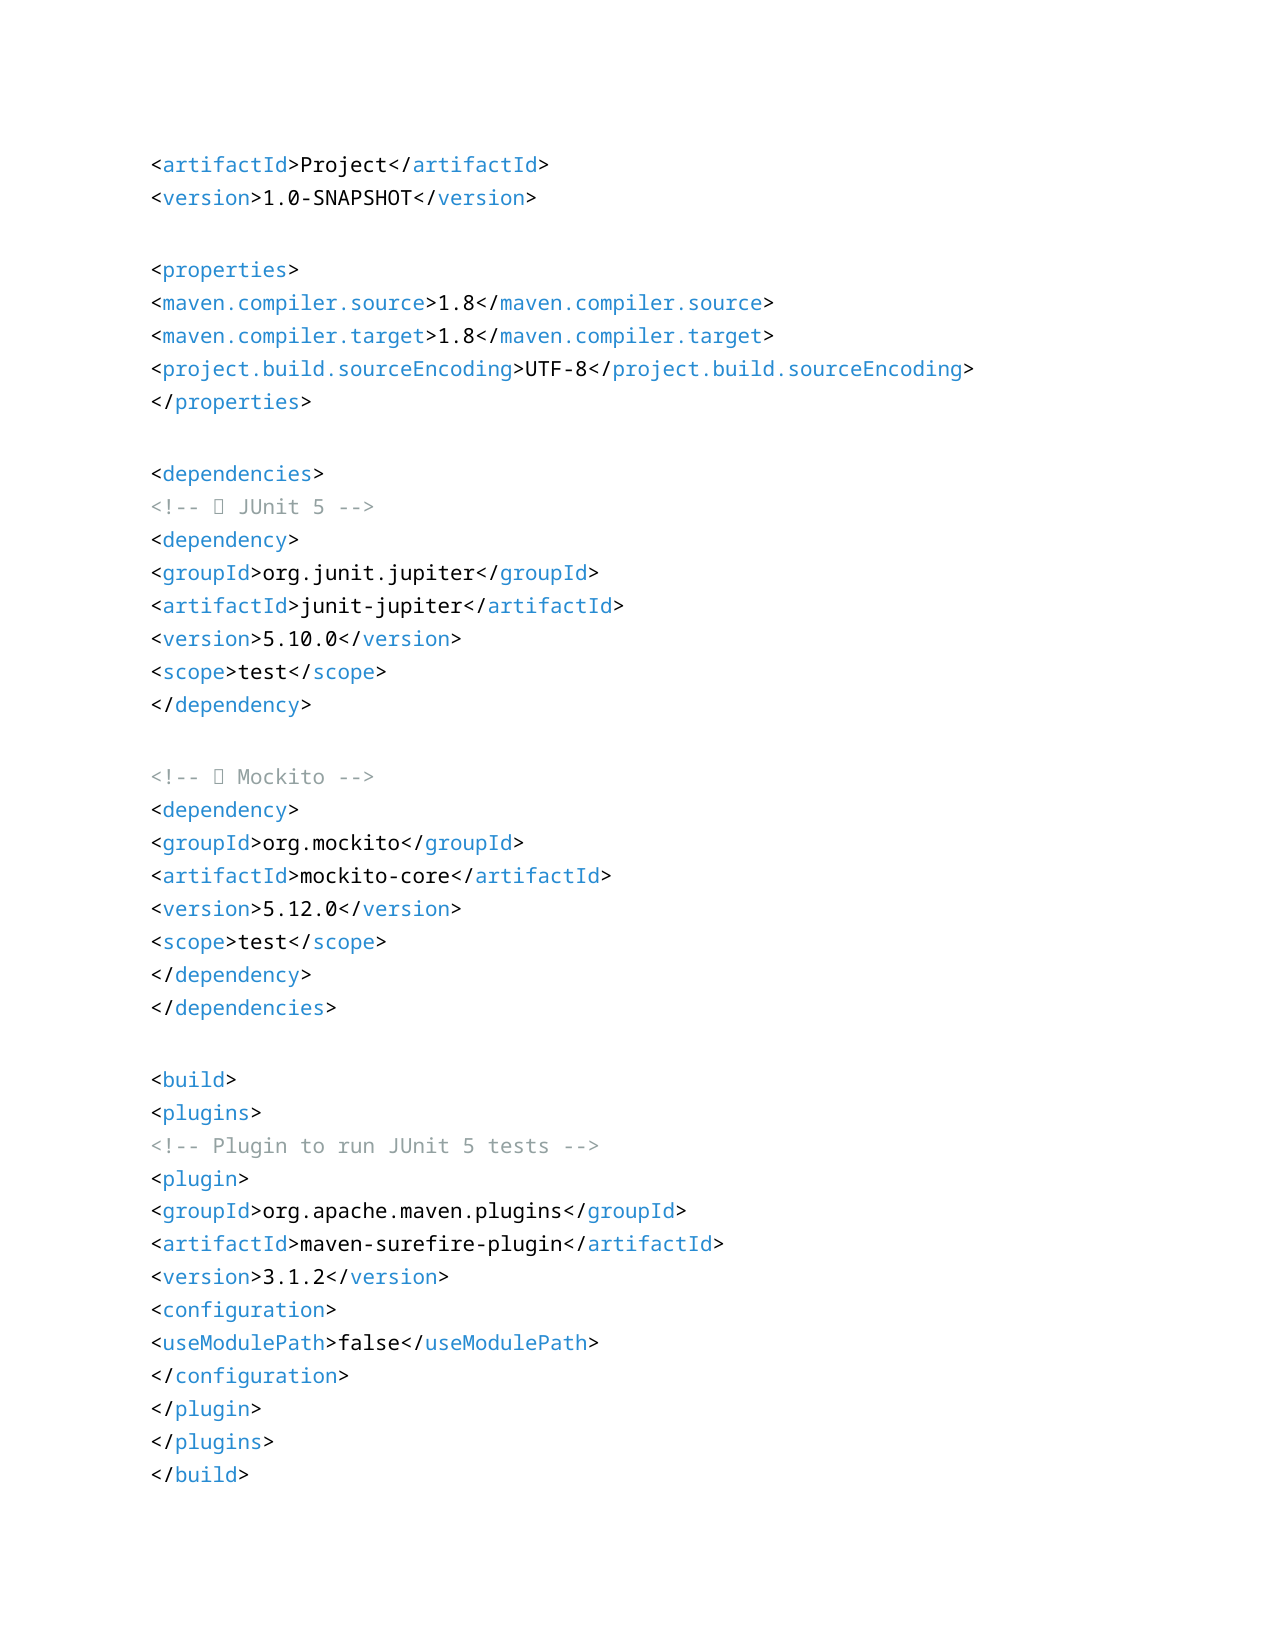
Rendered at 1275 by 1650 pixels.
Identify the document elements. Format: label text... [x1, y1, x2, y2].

text <build> [150, 1065, 1125, 1093]
text <artifactId>Project</artifactId> [150, 150, 1125, 178]
text <!-- Plugin to run JUnit 5 tests --> [150, 1131, 1125, 1159]
text <dependency> [150, 795, 1125, 823]
text <groupId>org.apache.maven.plugins</groupId> [150, 1197, 1125, 1225]
text <!-- ✅ Mockito --> [150, 762, 1125, 791]
text </dependency> [150, 960, 1125, 988]
text <version>3.1.2</version> [150, 1262, 1125, 1291]
text </configuration> [150, 1361, 1125, 1390]
text <artifactId>maven-surefire-plugin</artifactId> [150, 1229, 1125, 1258]
text <plugins> [150, 1098, 1125, 1126]
text <scope>test</scope> [150, 657, 1125, 685]
text <artifactId>mockito-core</artifactId> [150, 861, 1125, 889]
text <groupId>org.junit.jupiter</groupId> [150, 558, 1125, 587]
text <configuration> [150, 1295, 1125, 1324]
text <scope>test</scope> [150, 927, 1125, 955]
text <dependency> [150, 525, 1125, 554]
text </plugin> [150, 1394, 1125, 1423]
text <artifactId>junit-jupiter</artifactId> [150, 591, 1125, 619]
text <properties> [150, 255, 1125, 284]
text </properties> [150, 387, 1125, 415]
text </dependencies> [150, 993, 1125, 1021]
text <dependencies> [150, 459, 1125, 488]
text <maven.compiler.target>1.8</maven.compiler.target> [150, 321, 1125, 349]
text <version>5.10.0</version> [150, 624, 1125, 652]
text <groupId>org.mockito</groupId> [150, 828, 1125, 856]
text </dependency> [150, 690, 1125, 718]
text <version>5.12.0</version> [150, 894, 1125, 922]
text <maven.compiler.source>1.8</maven.compiler.source> [150, 288, 1125, 317]
text <project.build.sourceEncoding>UTF-8</project.build.sourceEncoding> [150, 354, 1125, 382]
text <version>1.0-SNAPSHOT</version> [150, 183, 1125, 211]
text <!-- ✅ JUnit 5 --> [150, 492, 1125, 521]
text <plugin> [150, 1164, 1125, 1192]
text <useModulePath>false</useModulePath> [150, 1328, 1125, 1357]
text </build> [150, 1460, 1125, 1488]
text </plugins> [150, 1427, 1125, 1456]
